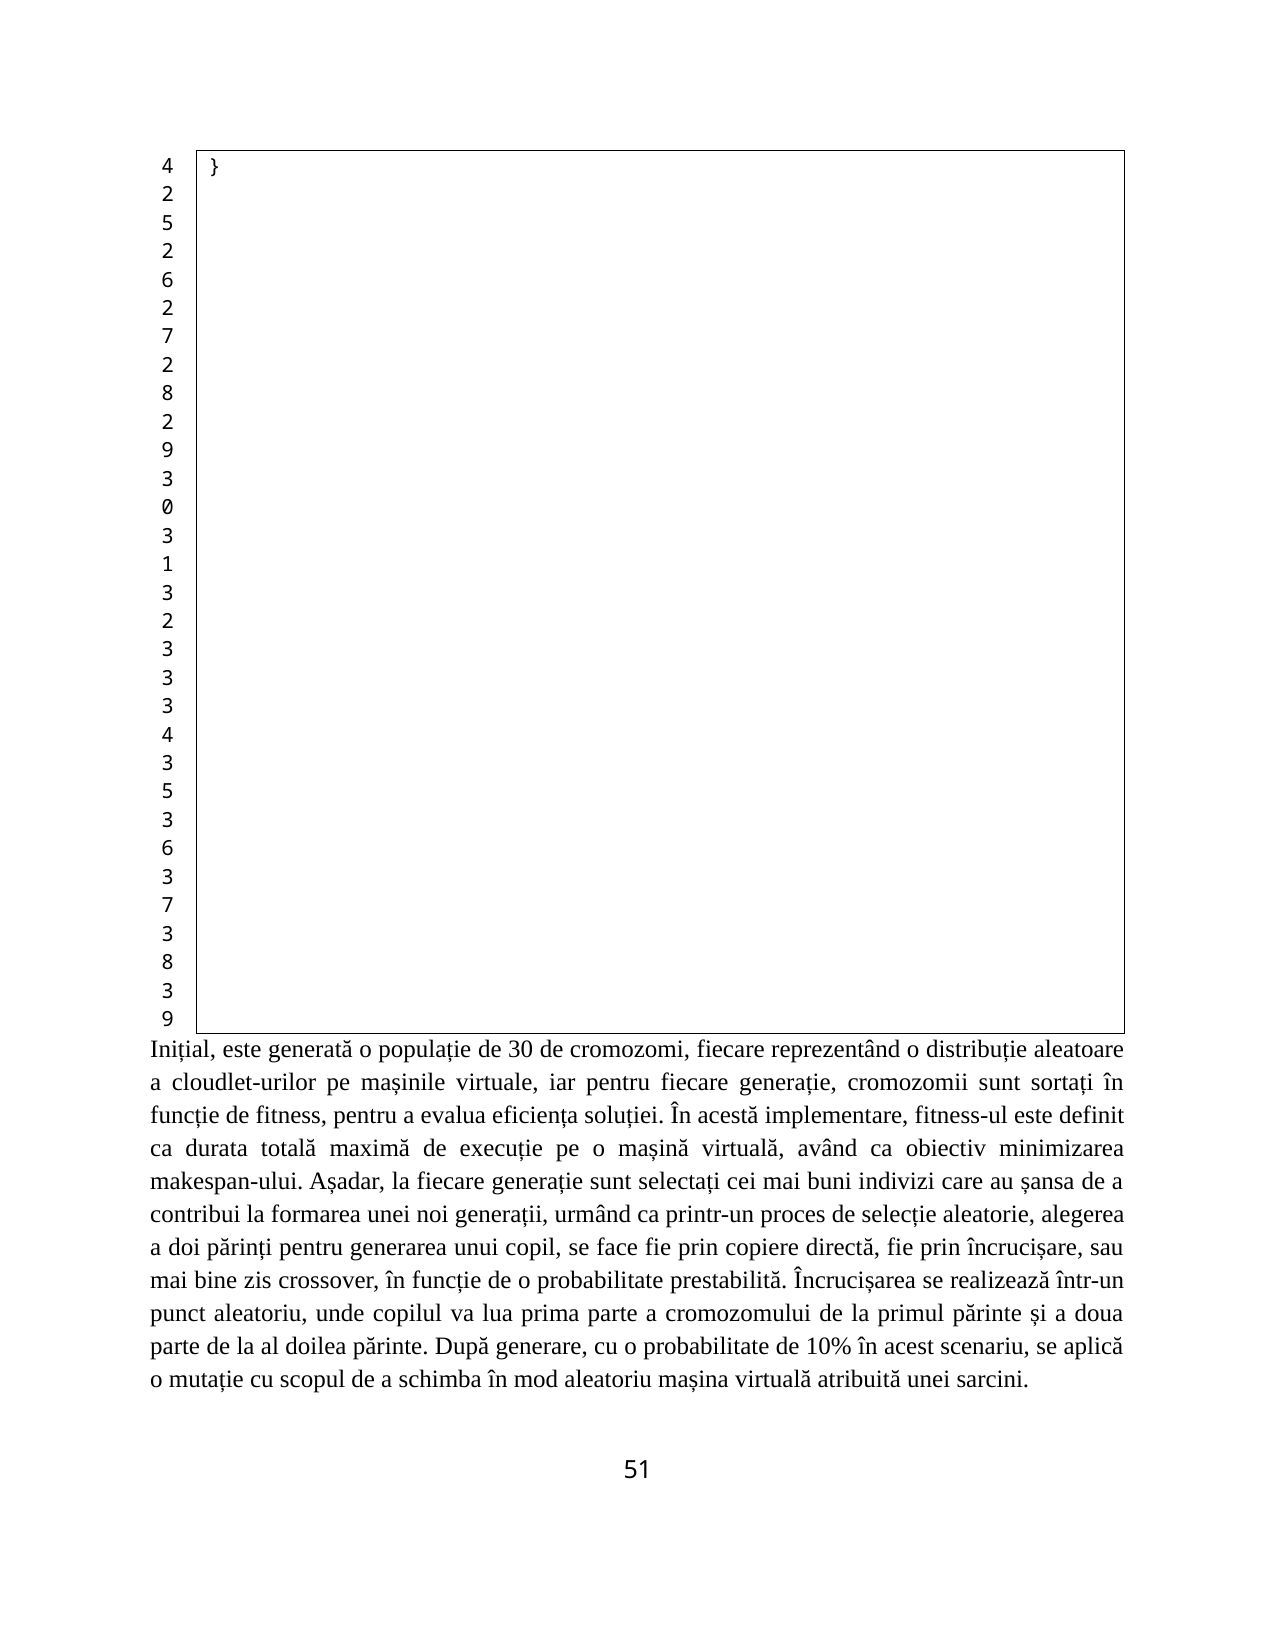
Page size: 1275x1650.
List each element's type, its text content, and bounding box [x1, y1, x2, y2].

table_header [197, 151, 1124, 1033]
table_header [150, 150, 196, 1033]
text Inițial, este generată o populație de 30 de cromozomi, fiecare reprezentând o distribuție aleatoare a cloudlet-urilor pe mașinile virtuale, iar pentru fiecare generație, cromozomii sunt sortați în funcție de fitness, pentru a evalua eficiența soluției. În acestă implementare, fitness-ul este definit ca durata totală maximă de execuție pe o mașină virtuală, având ca obiectiv minimizarea makespan-ului. Așadar, la fiecare generație sunt selectați cei mai buni indivizi care au șansa de a contribui la formarea unei noi generații, urmând ca printr-un proces de selecție aleatorie, alegerea a doi părinți pentru generarea unui copil, se face fie prin copiere directă, fie prin încrucișare, sau mai bine zis crossover, în funcție de o probabilitate prestabilită. Încrucișarea se realizează într-un punct aleatoriu, unde copilul va lua prima parte a cromozomului de la primul părinte și a doua parte de la al doilea părinte. După generare, cu o probabilitate de 10% în acest scenariu, se aplică o mutație cu scopul de a schimba în mod aleatoriu mașina virtuală atribuită unei sarcini. [150, 1034, 1125, 1393]
